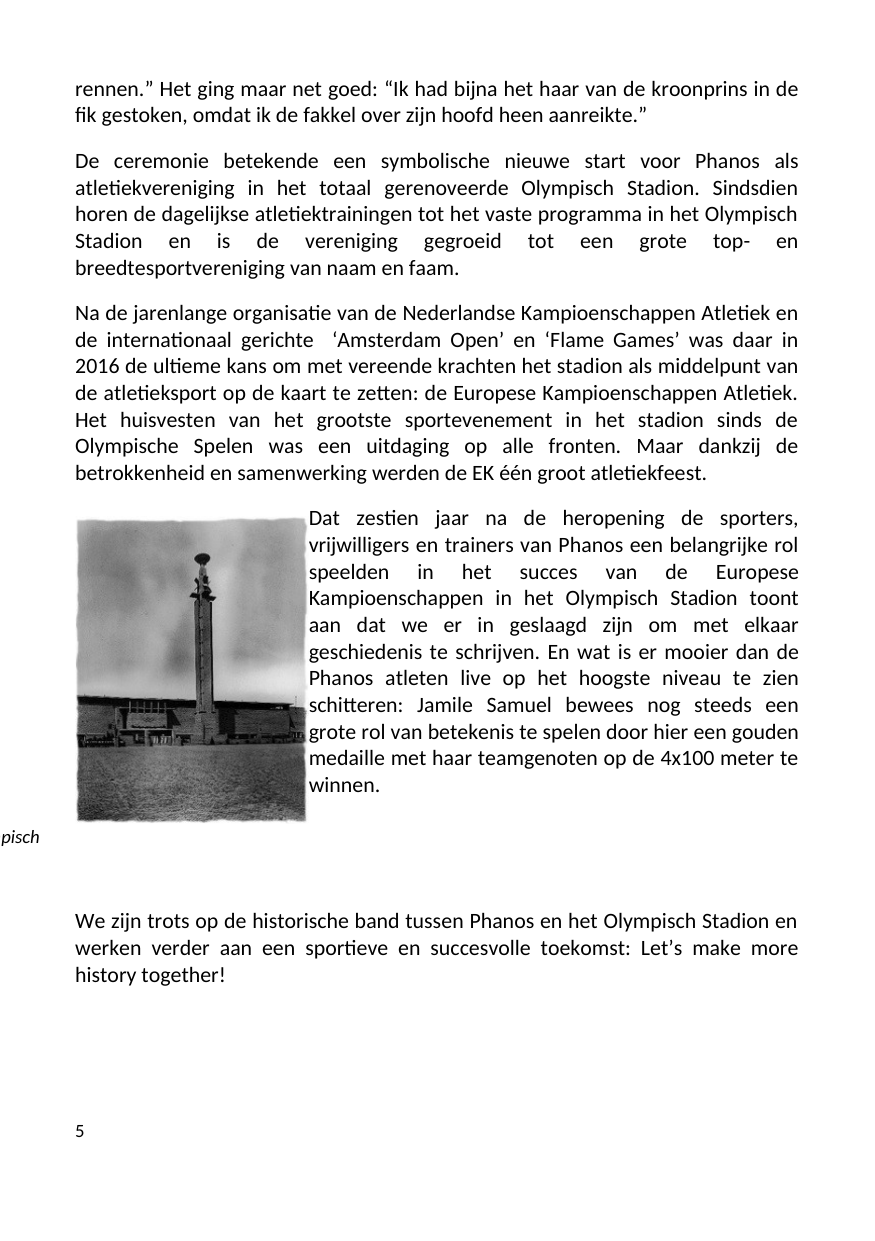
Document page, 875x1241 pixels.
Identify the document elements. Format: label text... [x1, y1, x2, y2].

picture [75, 516, 309, 824]
text Na de jarenlange organisatie van de Nederlandse Kampioenschappen Atletiek en de internationaal gerichte ‘Amsterdam Open’ en ‘Flame Games’ was daar in 2016 de ultieme kans om met vereende krachten het stadion als middelpunt van de atletieksport op de kaart te zetten: de Europese Kampioenschappen Atletiek. Het huisvesten van het grootste sportevenement in het stadion sinds de Olympische Spelen was een uitdaging op alle fronten. Maar dankzij de betrokkenheid en samenwerking werden de EK één groot atletiekfeest. [75, 299, 799, 486]
text We zijn trots op de historische band tussen Phanos en het Olympisch Stadion en werken verder aan een sportieve en succesvolle toekomst: Let’s make more history together! [75, 907, 799, 987]
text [75, 75, 799, 128]
text De ceremonie betekende een symbolische nieuwe start voor Phanos als atletiekvereniging in het totaal gerenoveerde Olympisch Stadion. Sindsdien horen de dagelijkse atletiektrainingen tot het vaste programma in het Olympisch Stadion en is de vereniging gegroeid tot een grote top- en breedtesportvereniging van naam en faam. [75, 147, 799, 280]
